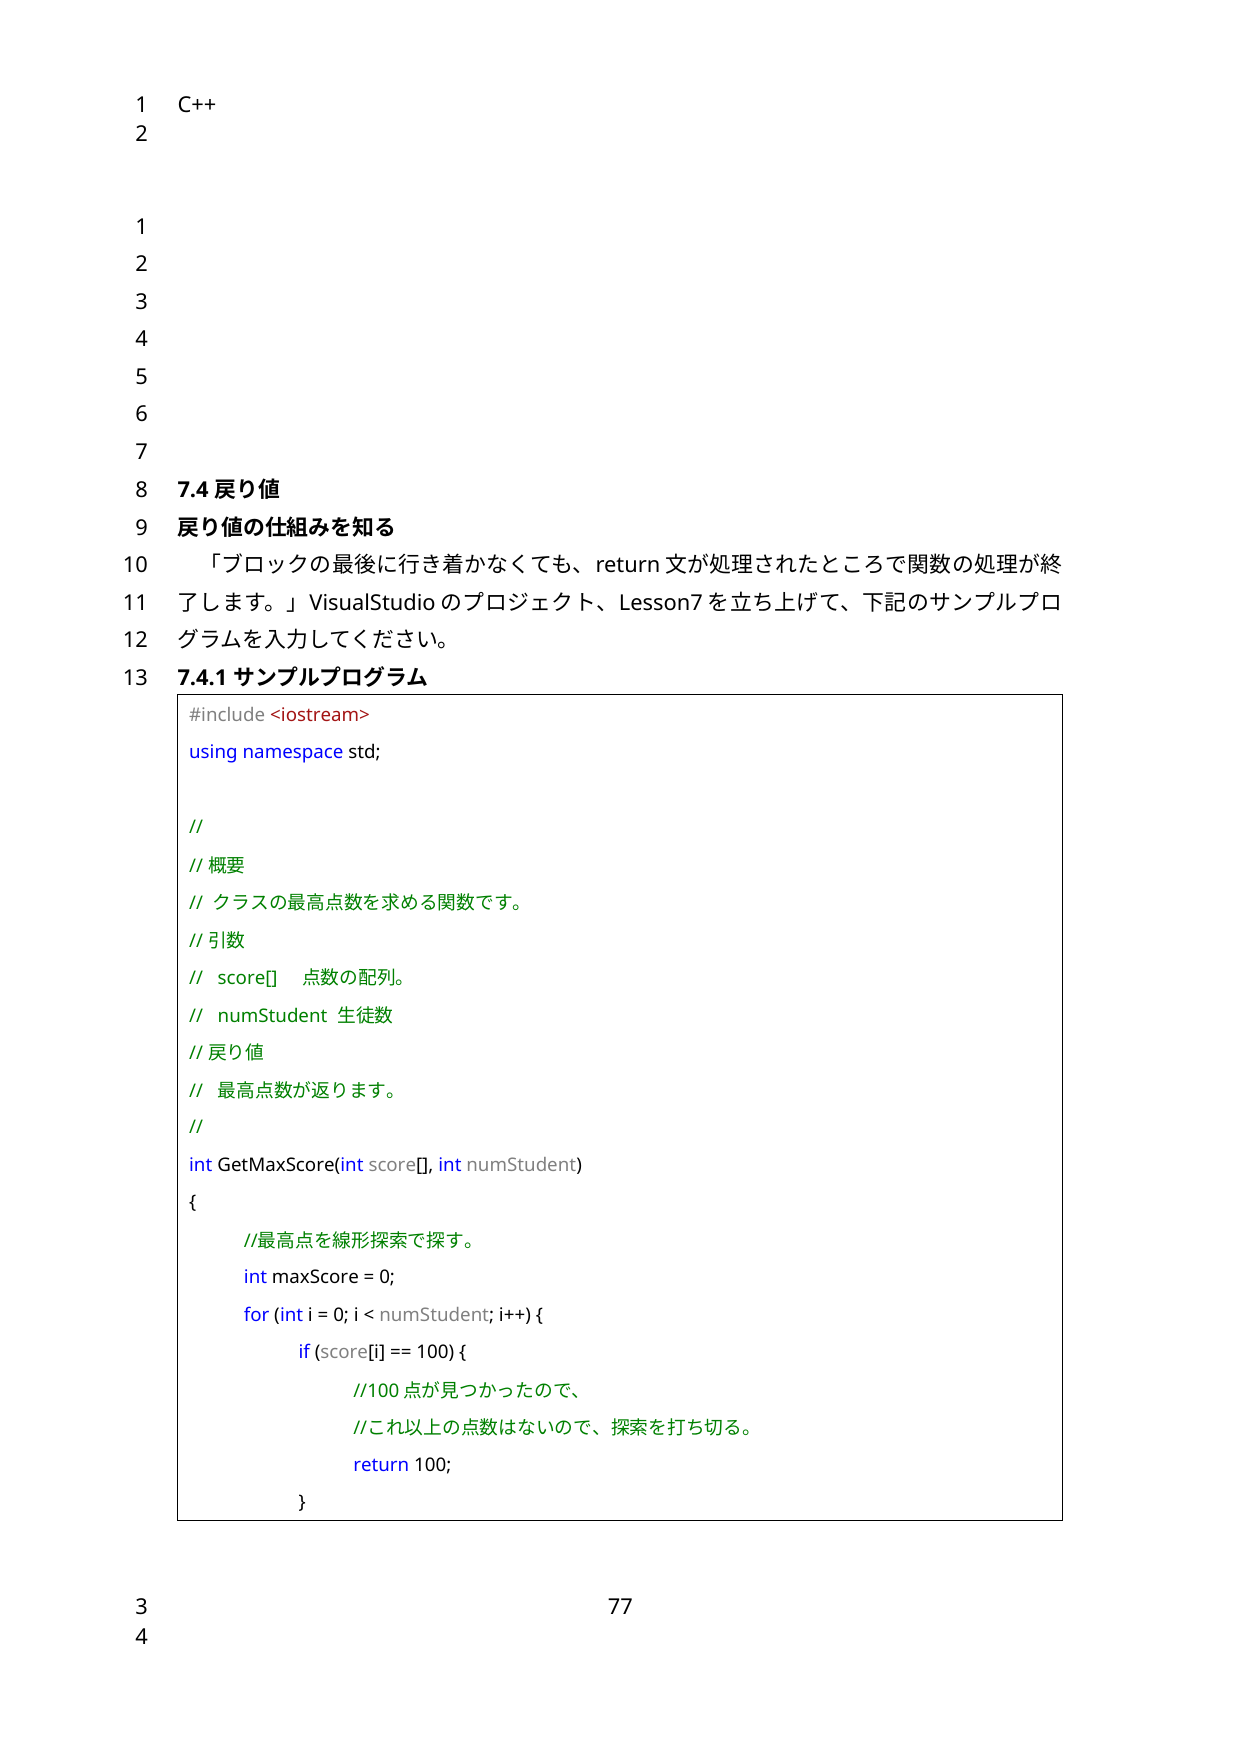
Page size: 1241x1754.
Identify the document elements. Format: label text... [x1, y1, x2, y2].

subtitle 7.4 戻り値 [177, 469, 1063, 507]
text 戻り値の仕組みを知る [177, 507, 1063, 544]
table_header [178, 695, 1062, 1520]
subtitle 7.4.1 サンプルプログラム [177, 657, 1063, 694]
text 「ブロックの最後に行き着かなくても、return文が処理されたところで関数の処理が終了します。」VisualStudioのプロジェクト、Lesson7を立ち上げて、下記のサンプルプログラムを入力してください。 [177, 544, 1063, 657]
